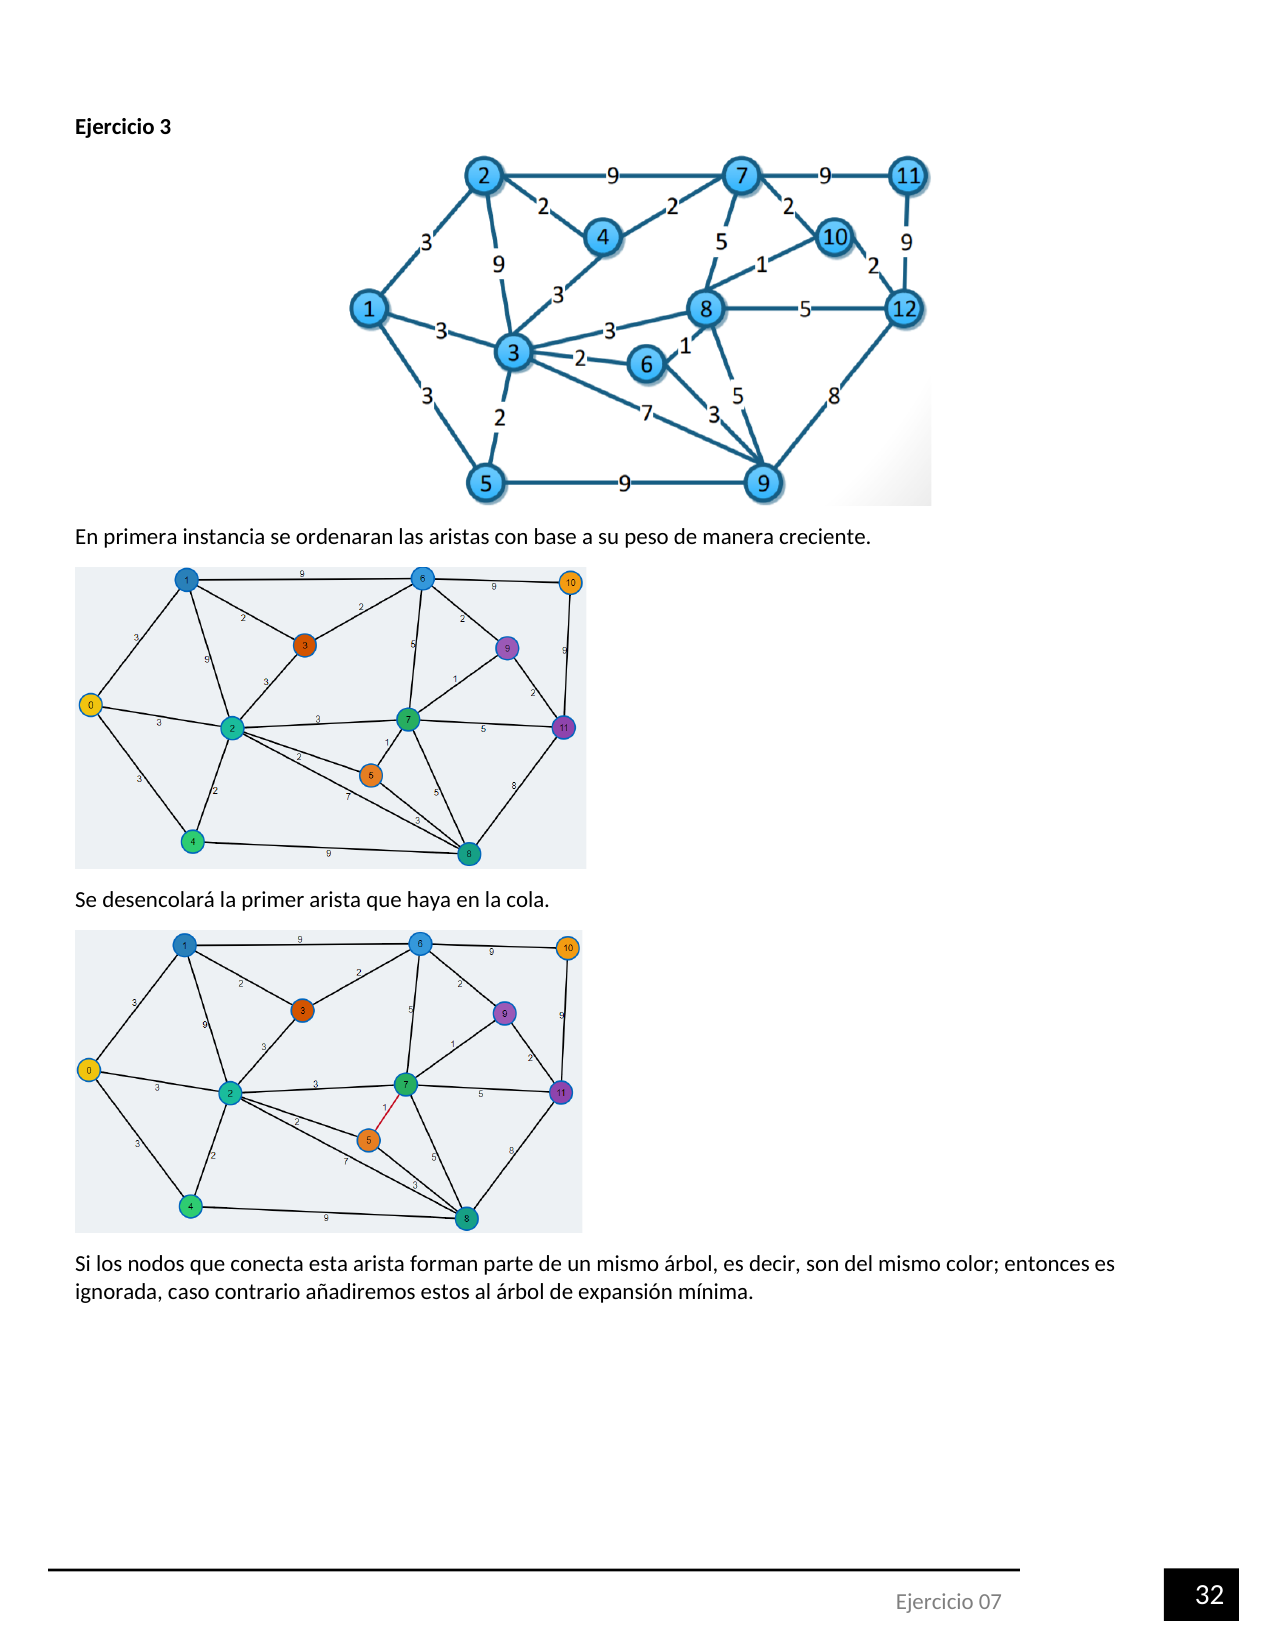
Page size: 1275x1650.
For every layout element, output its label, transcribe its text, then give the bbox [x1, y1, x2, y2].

picture [75, 930, 583, 1233]
text Si los nodos que conecta esta arista forman parte de un mismo árbol, es decir, son del mismo color; entonces es ignorada, caso contrario añadiremos estos al árbol de expansión mínima. [75, 1249, 1200, 1305]
text En primera instancia se ordenaran las aristas con base a su peso de manera creciente. [75, 522, 1200, 550]
picture [75, 567, 587, 869]
text Se desencolará la primer arista que haya en la cola. [75, 885, 1200, 913]
picture [343, 150, 932, 506]
text Ejercicio 3 [75, 112, 1200, 141]
